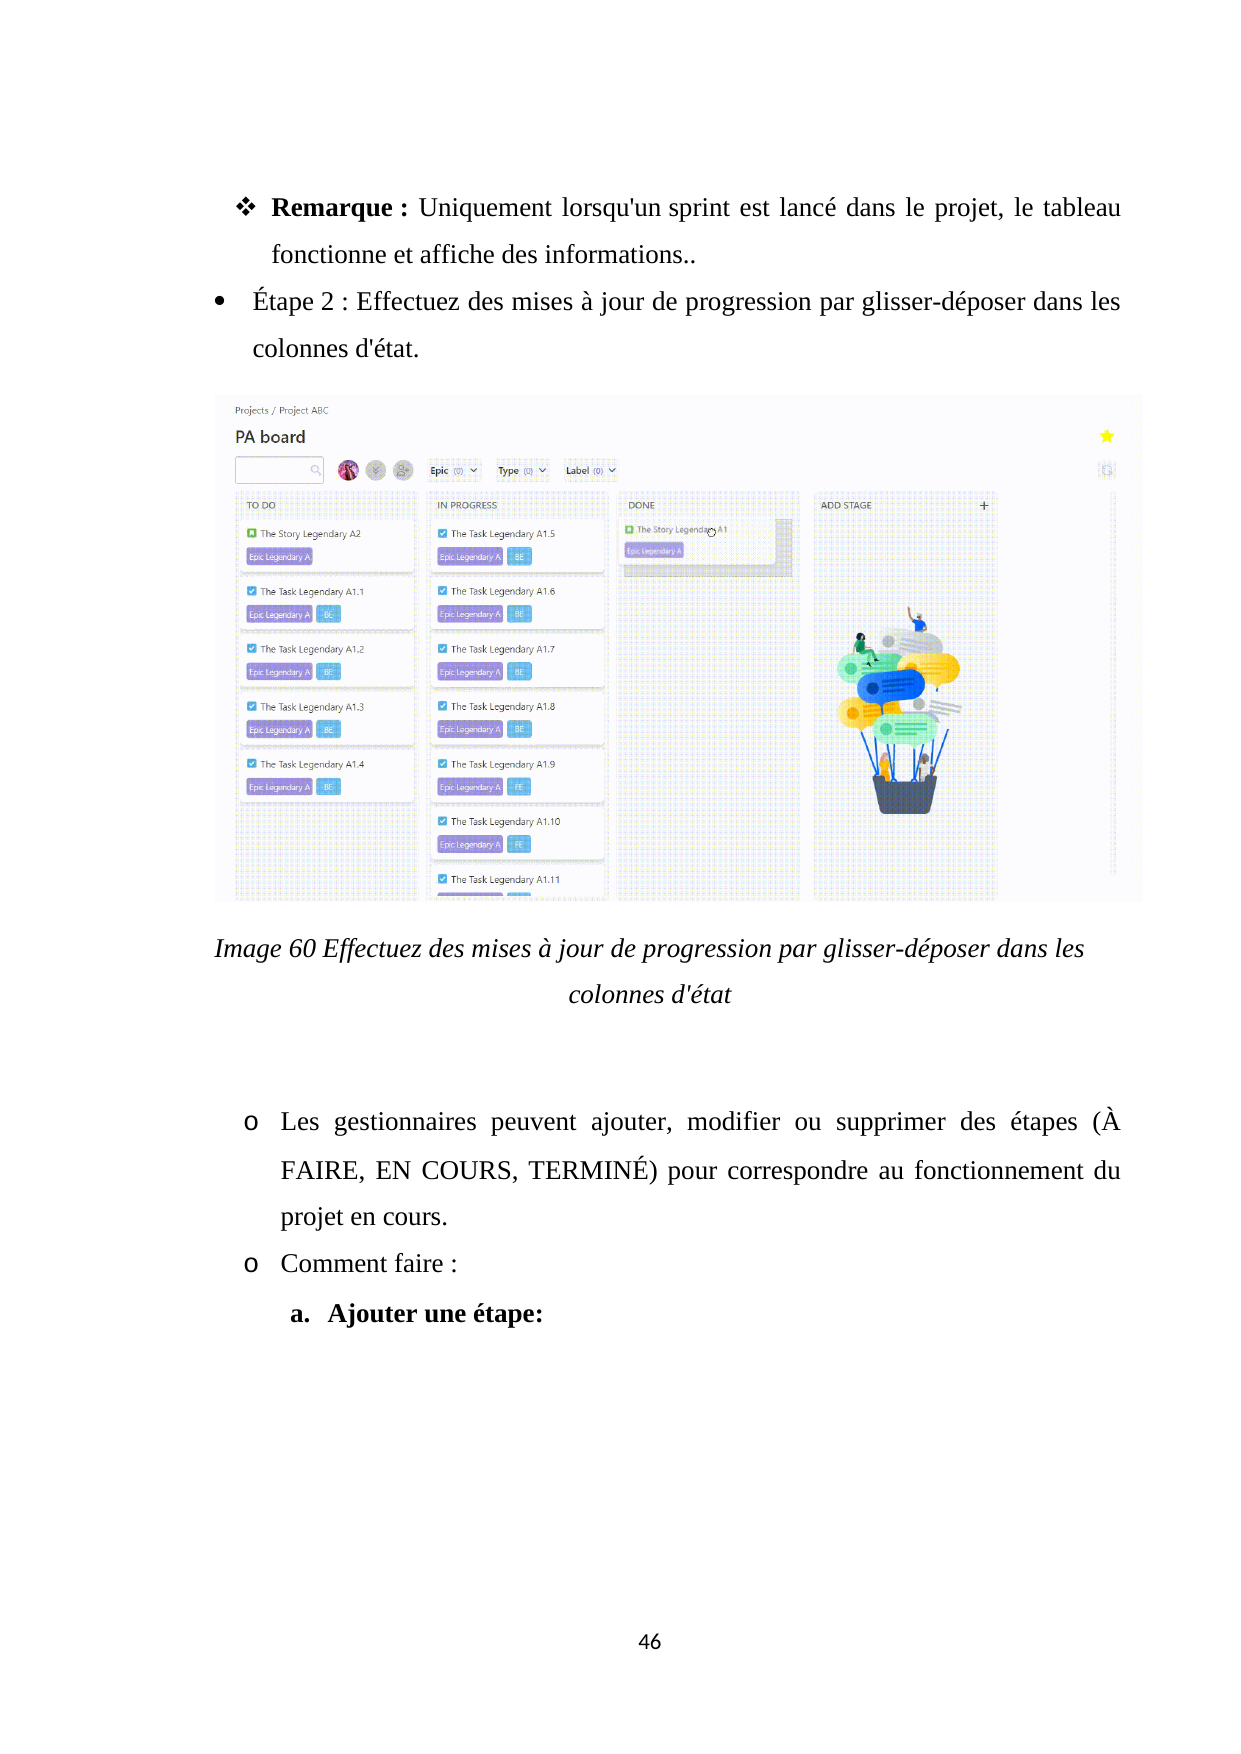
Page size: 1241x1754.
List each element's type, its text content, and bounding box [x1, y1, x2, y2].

list Les gestionnaires peuvent ajouter, modifier ou supprimer des étapes (À FAIRE, EN COURS, TERMINÉ) pour correspondre au fonctionnement du projet en cours. [243, 1105, 1122, 1232]
text Image 60 Effectuez des mises à jour de progression par glisser-déposer dans les colonnes d'état [177, 932, 1122, 1010]
list Ajouter une étape: [290, 1297, 1122, 1328]
list Remarque : Uniquement lorsqu'un sprint est lancé dans le projet, le tableau fonctionne et affiche des informations.. [233, 192, 1122, 269]
list Comment faire : [243, 1247, 1122, 1281]
picture [214, 395, 1143, 902]
list Étape 2 : Effectuez des mises à jour de progression par glisser-déposer dans les colonnes d'état. [215, 285, 1122, 363]
